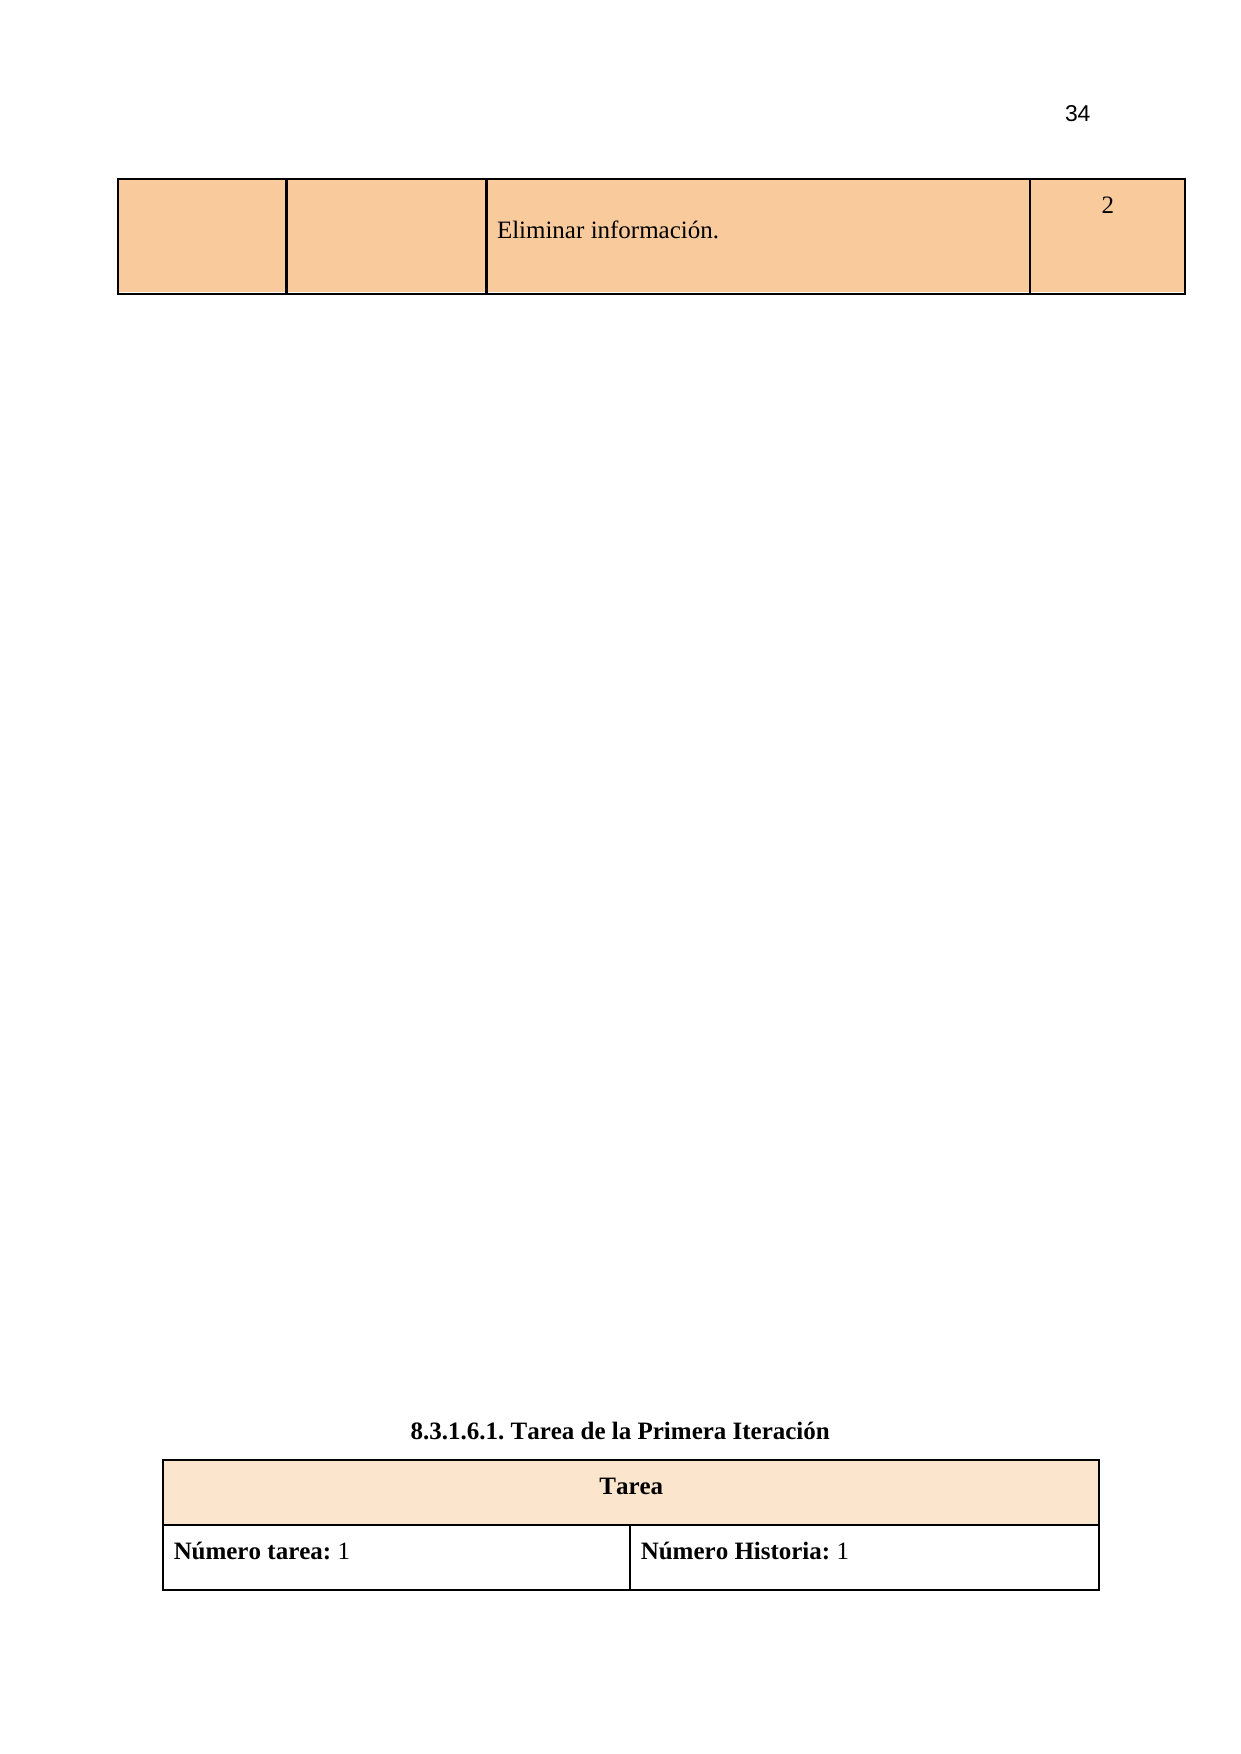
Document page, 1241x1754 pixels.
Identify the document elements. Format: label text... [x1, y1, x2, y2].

text 8.3.1.6.1. Tarea de la Primera Iteración [150, 1416, 1090, 1444]
table_cell Número Historia: 1 [631, 1526, 1098, 1588]
table_cell Número tarea: 1 [164, 1526, 629, 1588]
table_header Tarea [164, 1461, 1098, 1524]
table_cell 2 [1031, 180, 1184, 292]
table_cell Eliminar información. [488, 180, 1029, 292]
